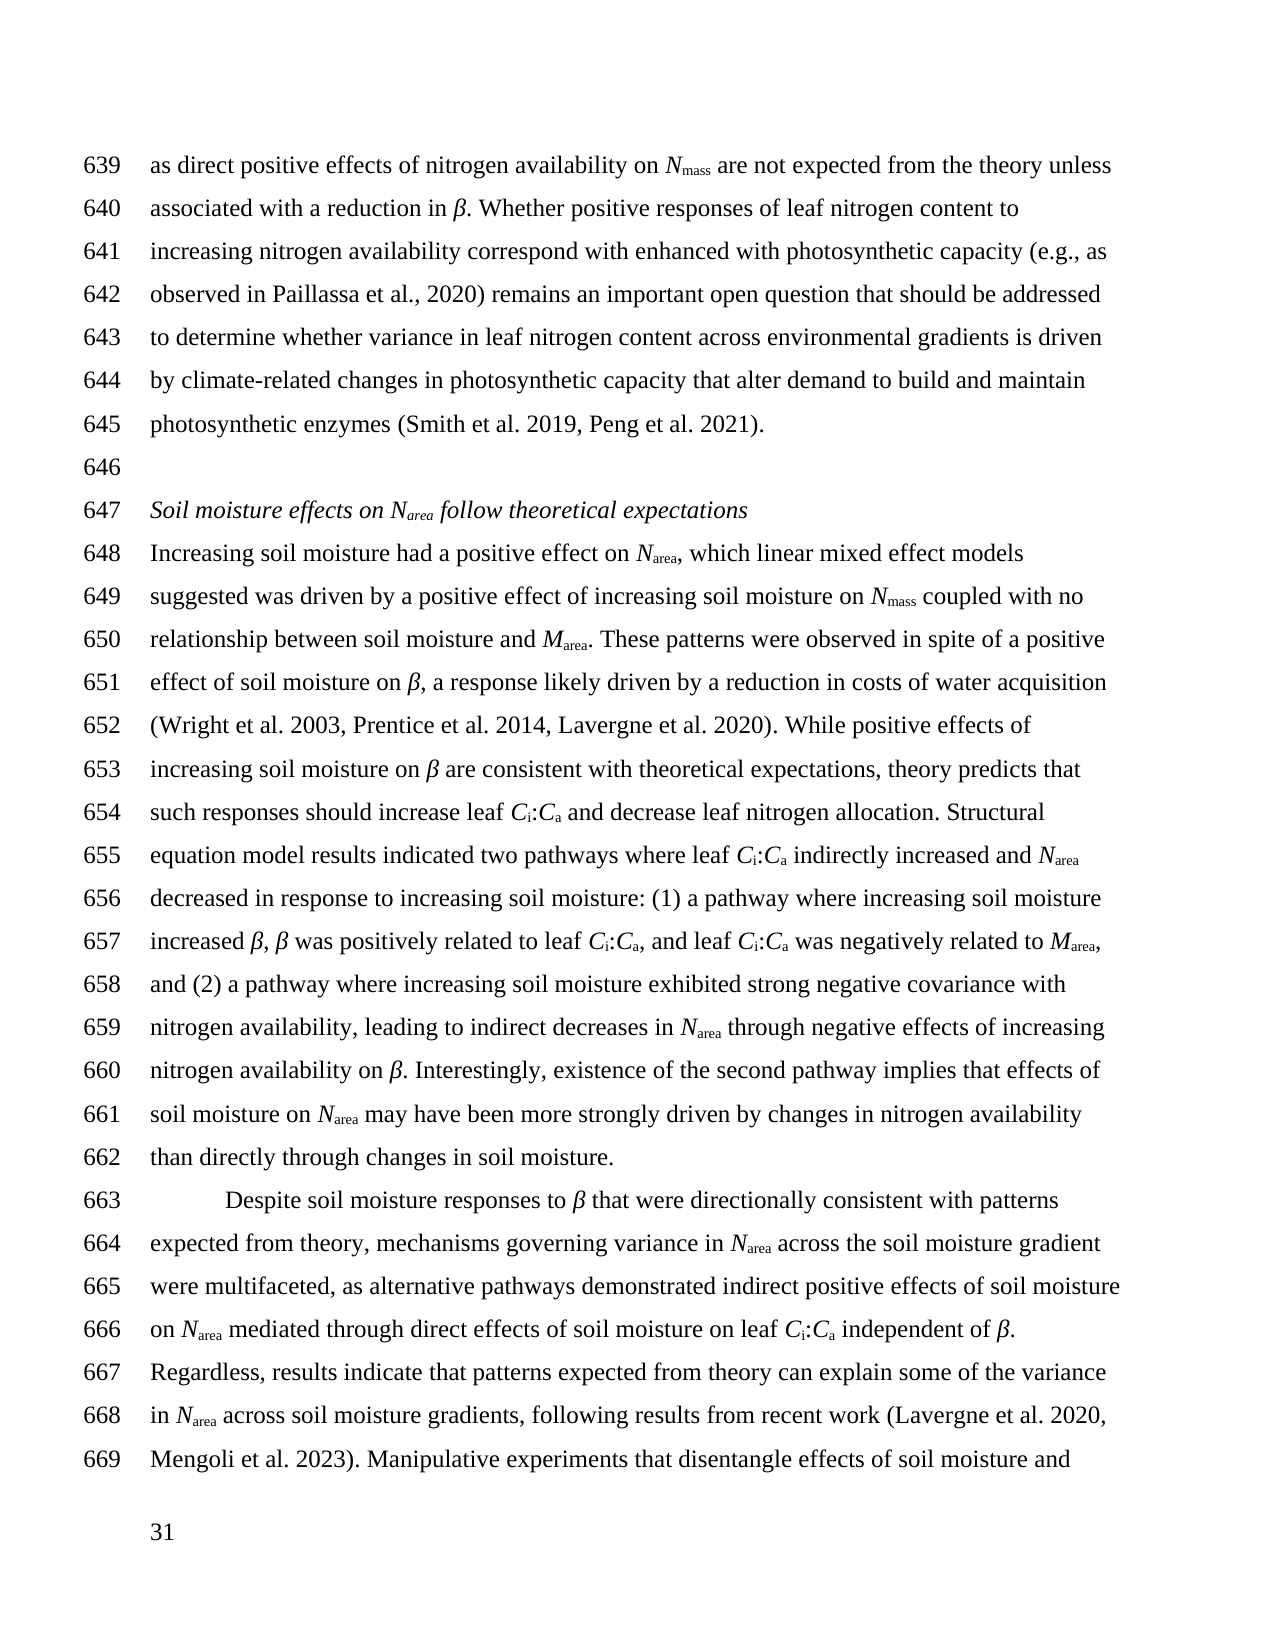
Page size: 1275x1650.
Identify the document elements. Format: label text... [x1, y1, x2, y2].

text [150, 1185, 1125, 1472]
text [150, 150, 1125, 437]
text Soil moisture effects on Narea follow theoretical expectations [150, 495, 1125, 524]
text Increasing soil moisture had a positive effect on Narea, which linear mixed effect models suggested was driven by a positive effect of increasing soil moisture on Nmass coupled with no relationship between soil moisture and Marea. These patterns were observed in spite of a positive effect of soil moisture on β, a response likely driven by a reduction in costs of water acquisition (Wright et al. 2003, Prentice et al. 2014, Lavergne et al. 2020). While positive effects of increasing soil moisture on β are consistent with theoretical expectations, theory predicts that such responses should increase leaf Ci:Ca and decrease leaf nitrogen allocation. Structural equation model results indicated two pathways where leaf Ci:Ca indirectly increased and Narea decreased in response to increasing soil moisture: (1) a pathway where increasing soil moisture increased β, β was positively related to leaf Ci:Ca, and leaf Ci:Ca was negatively related to Marea, and (2) a pathway where increasing soil moisture exhibited strong negative covariance with nitrogen availability, leading to indirect decreases in Narea through negative effects of increasing nitrogen availability on β. Interestingly, existence of the second pathway implies that effects of soil moisture on Narea may have been more strongly driven by changes in nitrogen availability than directly through changes in soil moisture. [150, 538, 1125, 1171]
